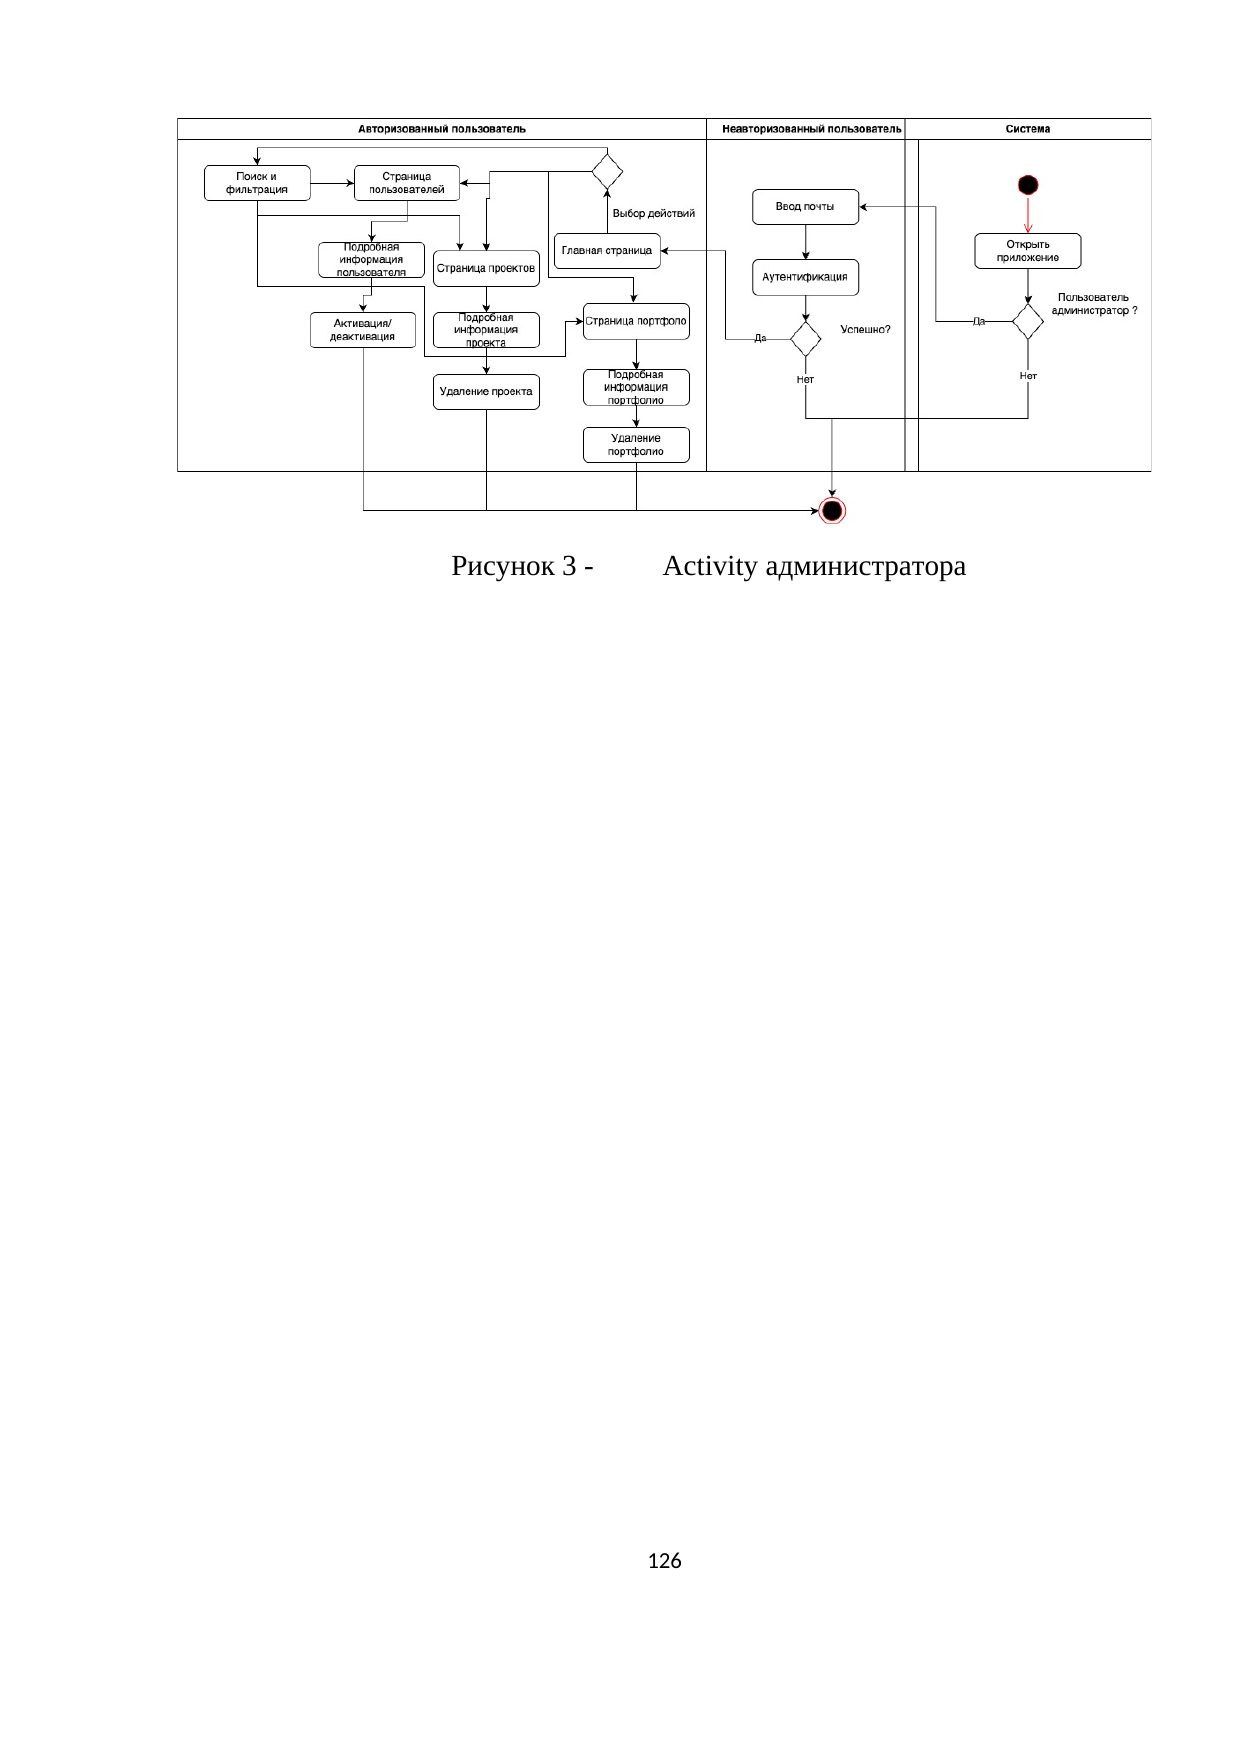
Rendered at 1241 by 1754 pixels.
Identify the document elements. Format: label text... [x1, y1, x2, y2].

text Activity администратора [266, 548, 1152, 582]
picture [177, 118, 1152, 524]
